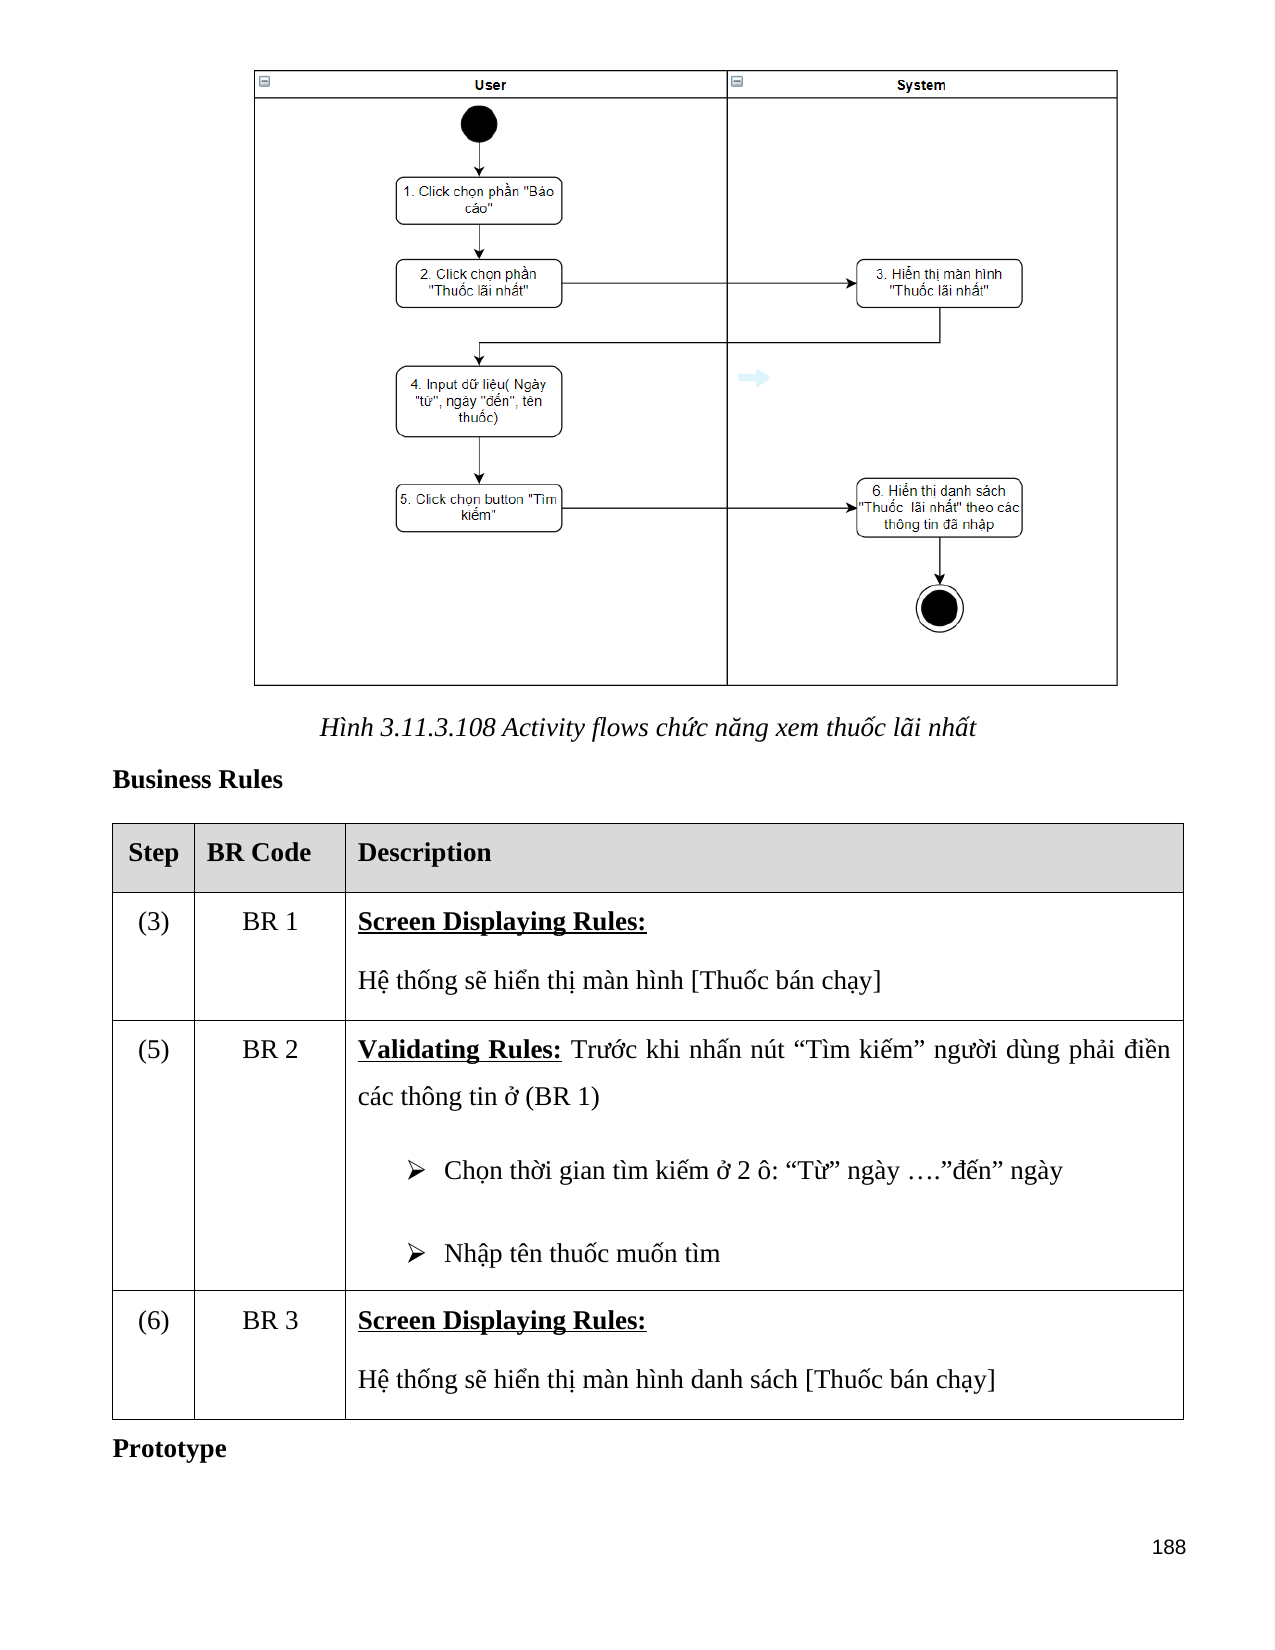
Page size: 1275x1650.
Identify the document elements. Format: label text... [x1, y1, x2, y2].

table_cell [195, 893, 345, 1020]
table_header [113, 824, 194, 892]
text Business Rules [112, 763, 1186, 794]
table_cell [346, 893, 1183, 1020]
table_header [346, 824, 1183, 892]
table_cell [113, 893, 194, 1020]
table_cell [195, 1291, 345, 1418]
text Prototype [112, 1432, 1186, 1463]
picture [254, 68, 1120, 687]
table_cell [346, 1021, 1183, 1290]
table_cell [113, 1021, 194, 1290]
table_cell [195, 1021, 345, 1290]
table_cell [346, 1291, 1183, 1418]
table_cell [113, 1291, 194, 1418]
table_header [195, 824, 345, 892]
